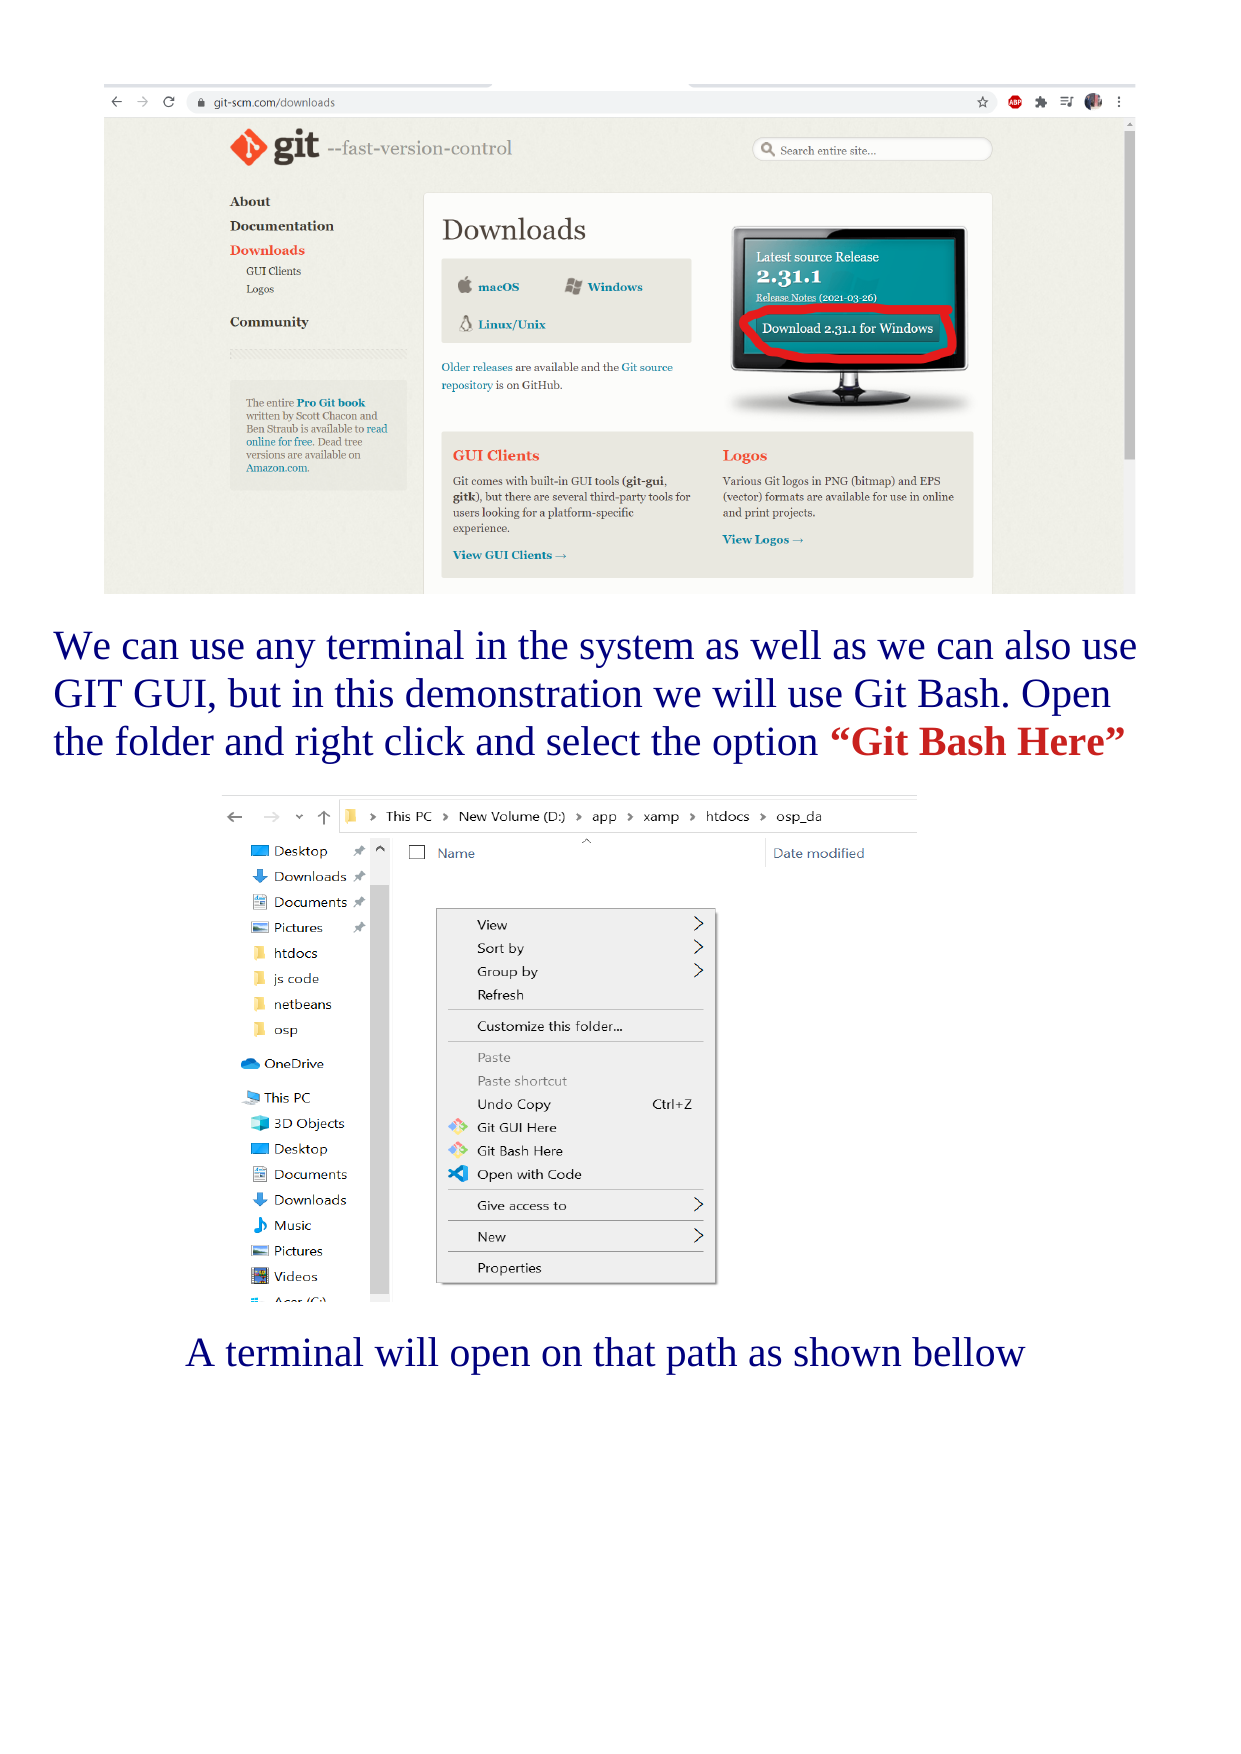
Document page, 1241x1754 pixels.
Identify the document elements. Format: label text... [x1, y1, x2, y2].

text A terminal will open on that path as shown bellow [53, 1328, 1157, 1376]
picture [221, 795, 917, 1302]
text We can use any terminal in the system as well as we can also use GIT GUI, but in this demonstration we will use Git Bash. Open the folder and right click and select the option “Git Bash Here” [53, 621, 1157, 764]
picture [104, 84, 1136, 594]
